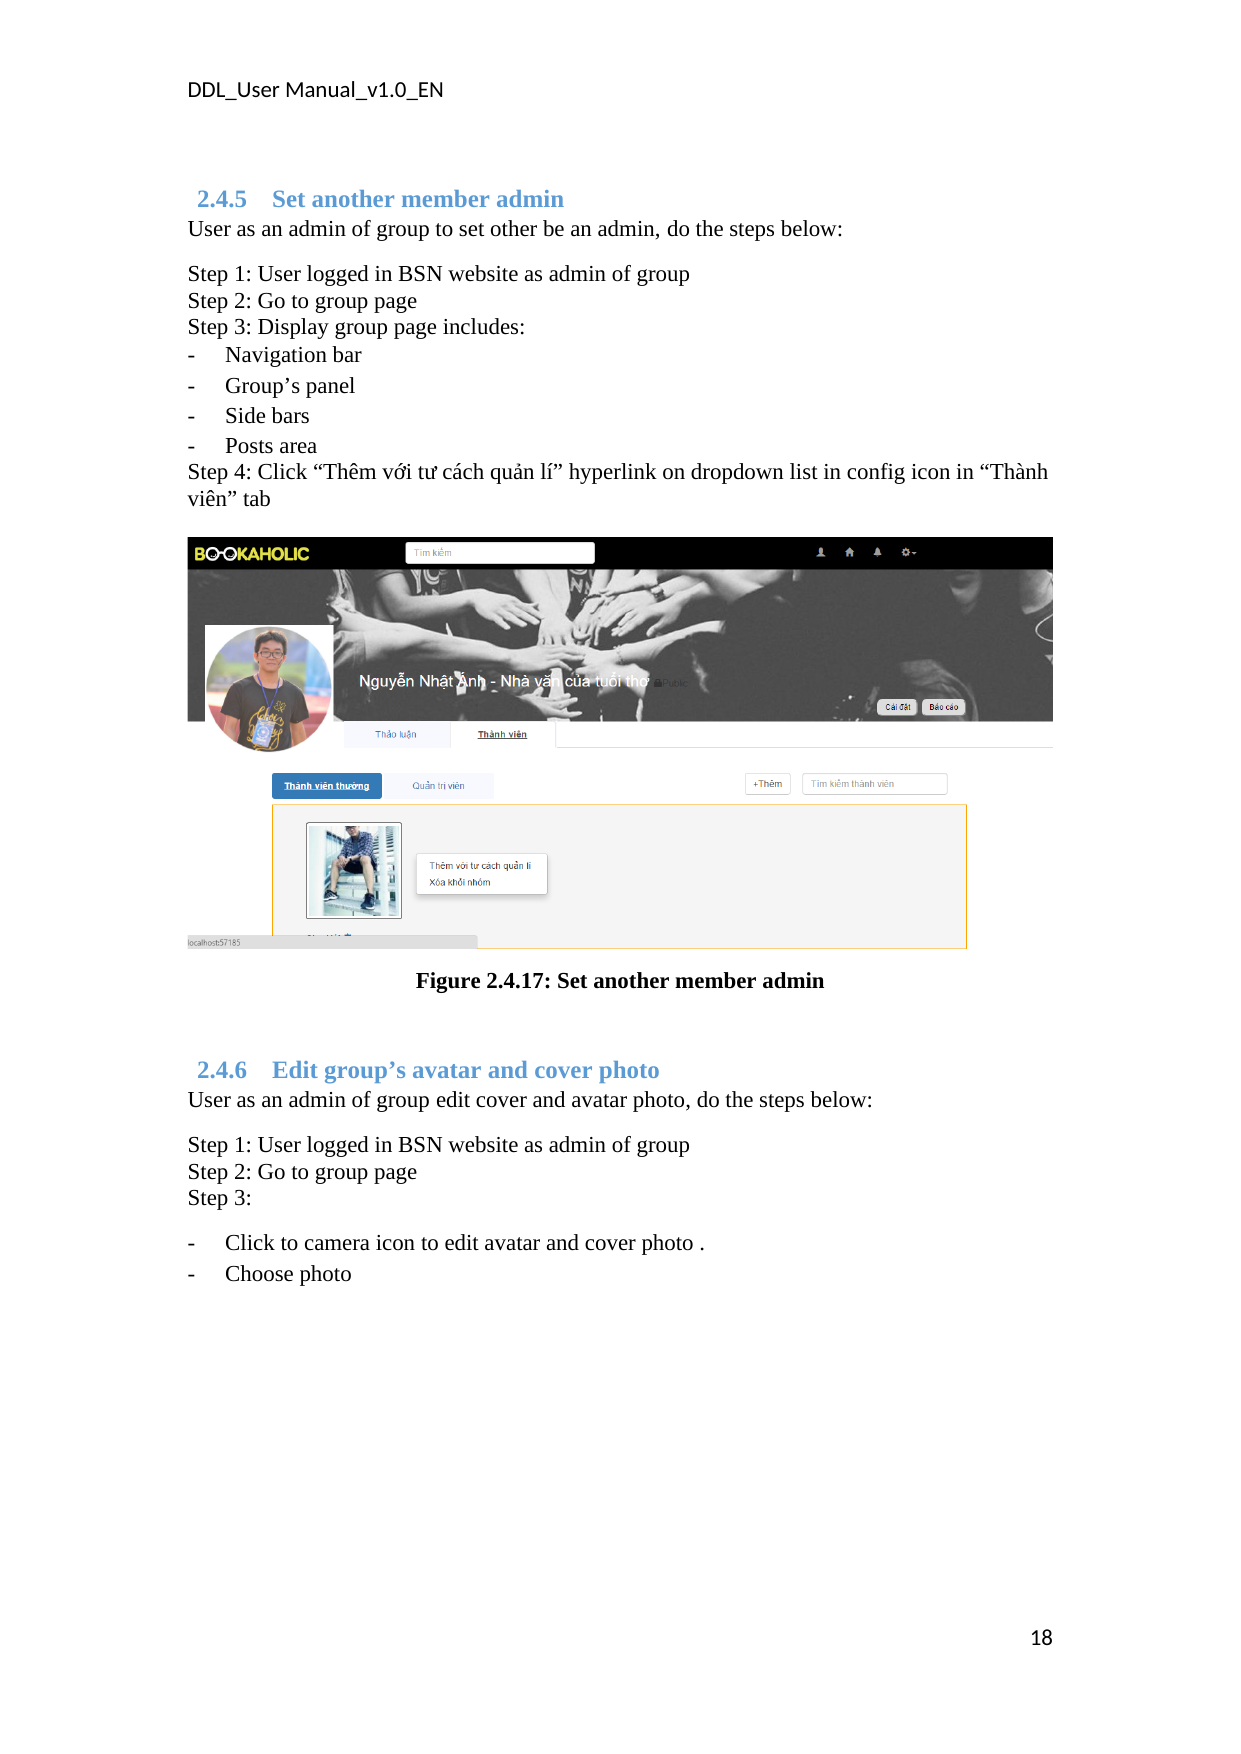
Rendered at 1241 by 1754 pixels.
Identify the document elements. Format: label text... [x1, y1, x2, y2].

subtitle Set another member admin [197, 184, 1053, 213]
list Choose photo [187, 1259, 1053, 1286]
text Step 2: Go to group page [187, 1158, 1053, 1184]
subtitle Edit group’s avatar and cover photo [197, 1055, 1053, 1084]
text Step 3: [187, 1184, 1053, 1211]
list Side bars [187, 402, 1053, 428]
list Navigation bar [187, 341, 1053, 368]
text Step 2: Go to group page [187, 287, 1053, 313]
text Step 4: Click “Thêm với tư cách quản lí” hyperlink on dropdown list in config icon in “Thành viên” tab [187, 458, 1053, 511]
text User as an admin of group to set other be an admin, do the steps below: [187, 215, 1053, 242]
list Posts area [187, 432, 1053, 458]
text User as an admin of group edit cover and avatar photo, do the steps below: [187, 1086, 1053, 1113]
list Click to camera icon to edit avatar and cover photo . [187, 1229, 1053, 1256]
text Step 3: Display group page includes: [187, 313, 1053, 339]
picture [187, 537, 1053, 949]
text Step 1: User logged in BSN website as admin of group [187, 260, 1053, 287]
list Group’s panel [187, 372, 1053, 398]
text Step 1: User logged in BSN website as admin of group [187, 1132, 1053, 1158]
